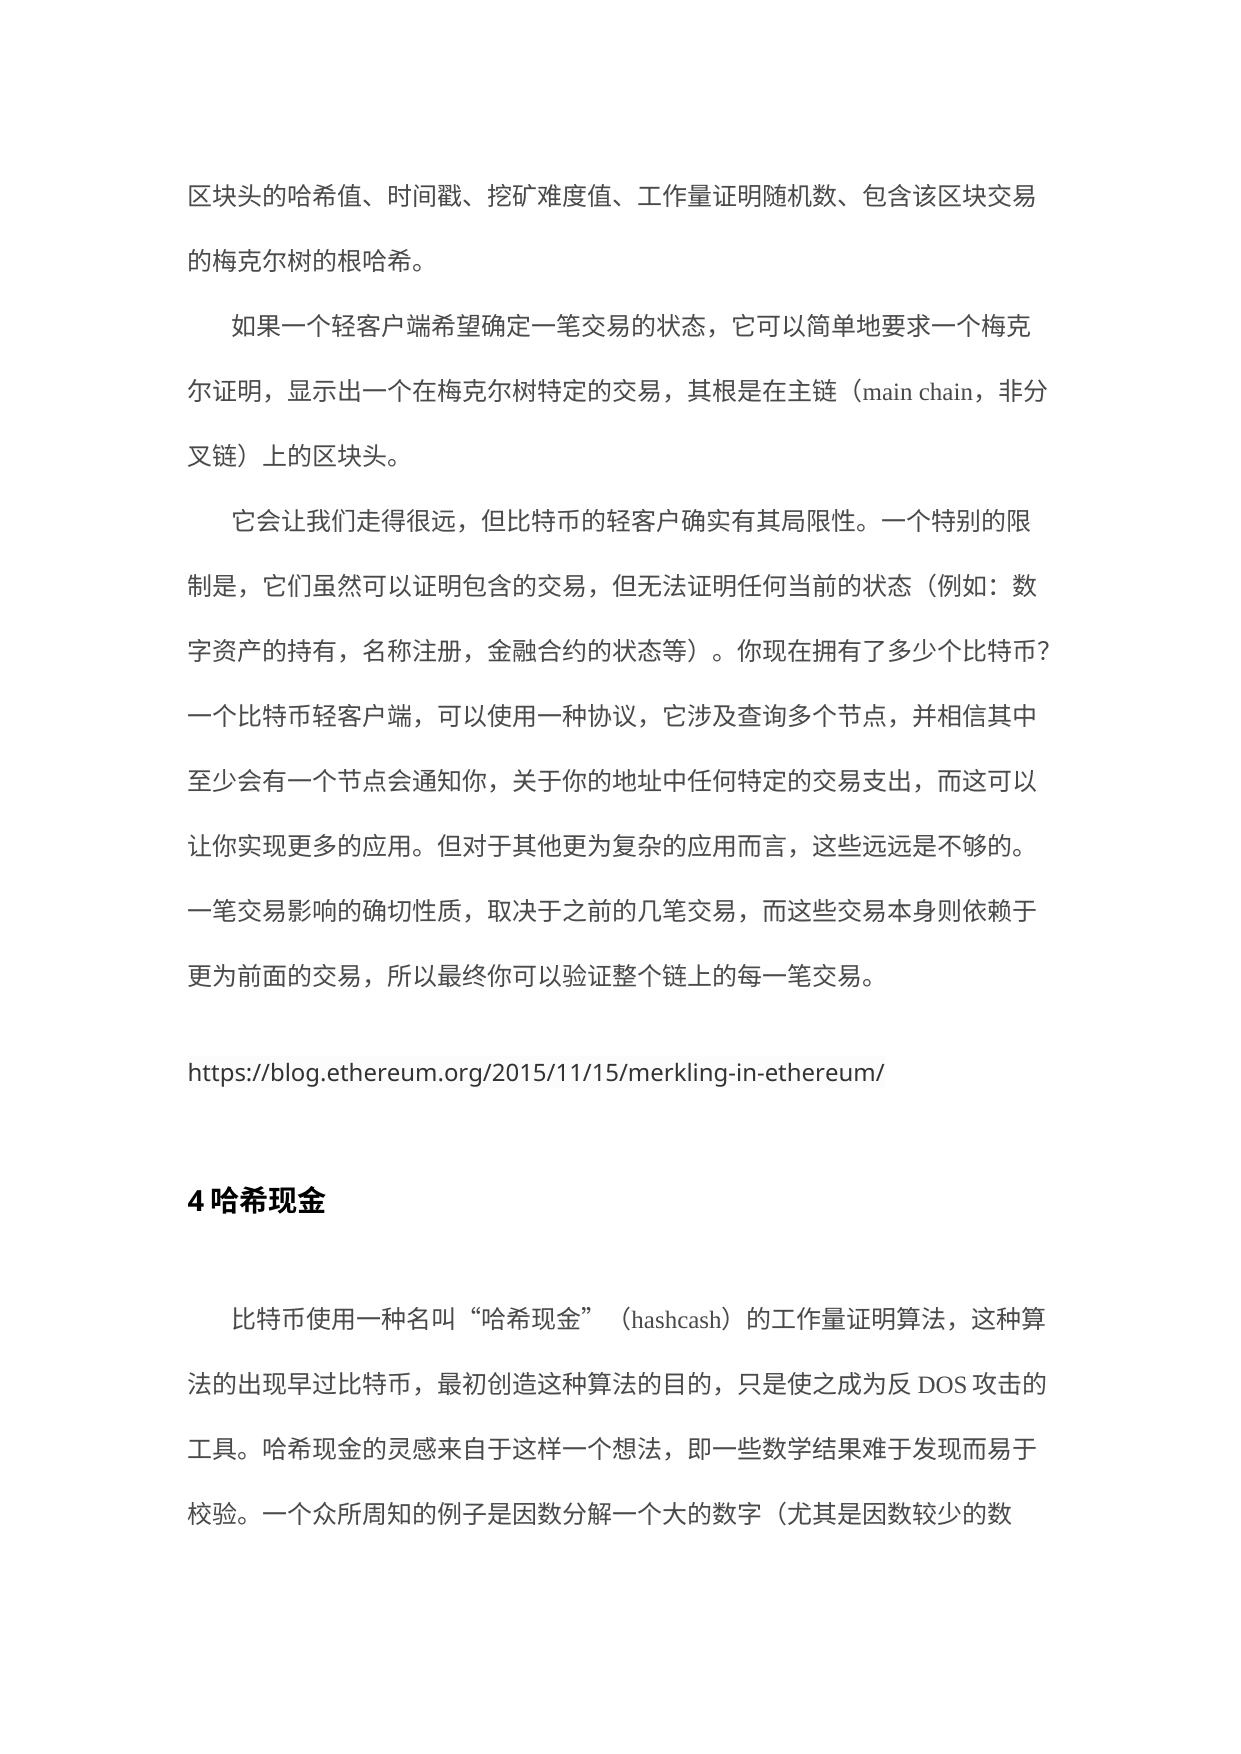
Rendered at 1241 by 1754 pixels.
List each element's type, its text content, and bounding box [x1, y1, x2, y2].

subtitle 4哈希现金 [187, 1166, 1053, 1231]
text 它会让我们走得很远，但比特币的轻客户确实有其局限性。一个特别的限制是，它们虽然可以证明包含的交易，但无法证明任何当前的状态（例如：数字资产的持有，名称注册，金融合约的状态等）。你现在拥有了多少个比特币？一个比特币轻客户端，可以使用一种协议，它涉及查询多个节点，并相信其中至少会有一个节点会通知你，关于你的地址中任何特定的交易支出，而这可以让你实现更多的应用。但对于其他更为复杂的应用而言，这些远远是不够的。一笔交易影响的确切性质，取决于之前的几笔交易，而这些交易本身则依赖于更为前面的交易，所以最终你可以验证整个链上的每一笔交易。 [187, 487, 1053, 1007]
text 如果一个轻客户端希望确定一笔交易的状态，它可以简单地要求一个梅克尔证明，显示出一个在梅克尔树特定的交易，其根是在主链（main chain，非分叉链）上的区块头。 [187, 292, 1053, 487]
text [187, 1285, 1053, 1545]
text https://blog.ethereum.org/2015/11/15/merkling-in-ethereum/ [187, 1039, 1053, 1104]
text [187, 162, 1053, 292]
